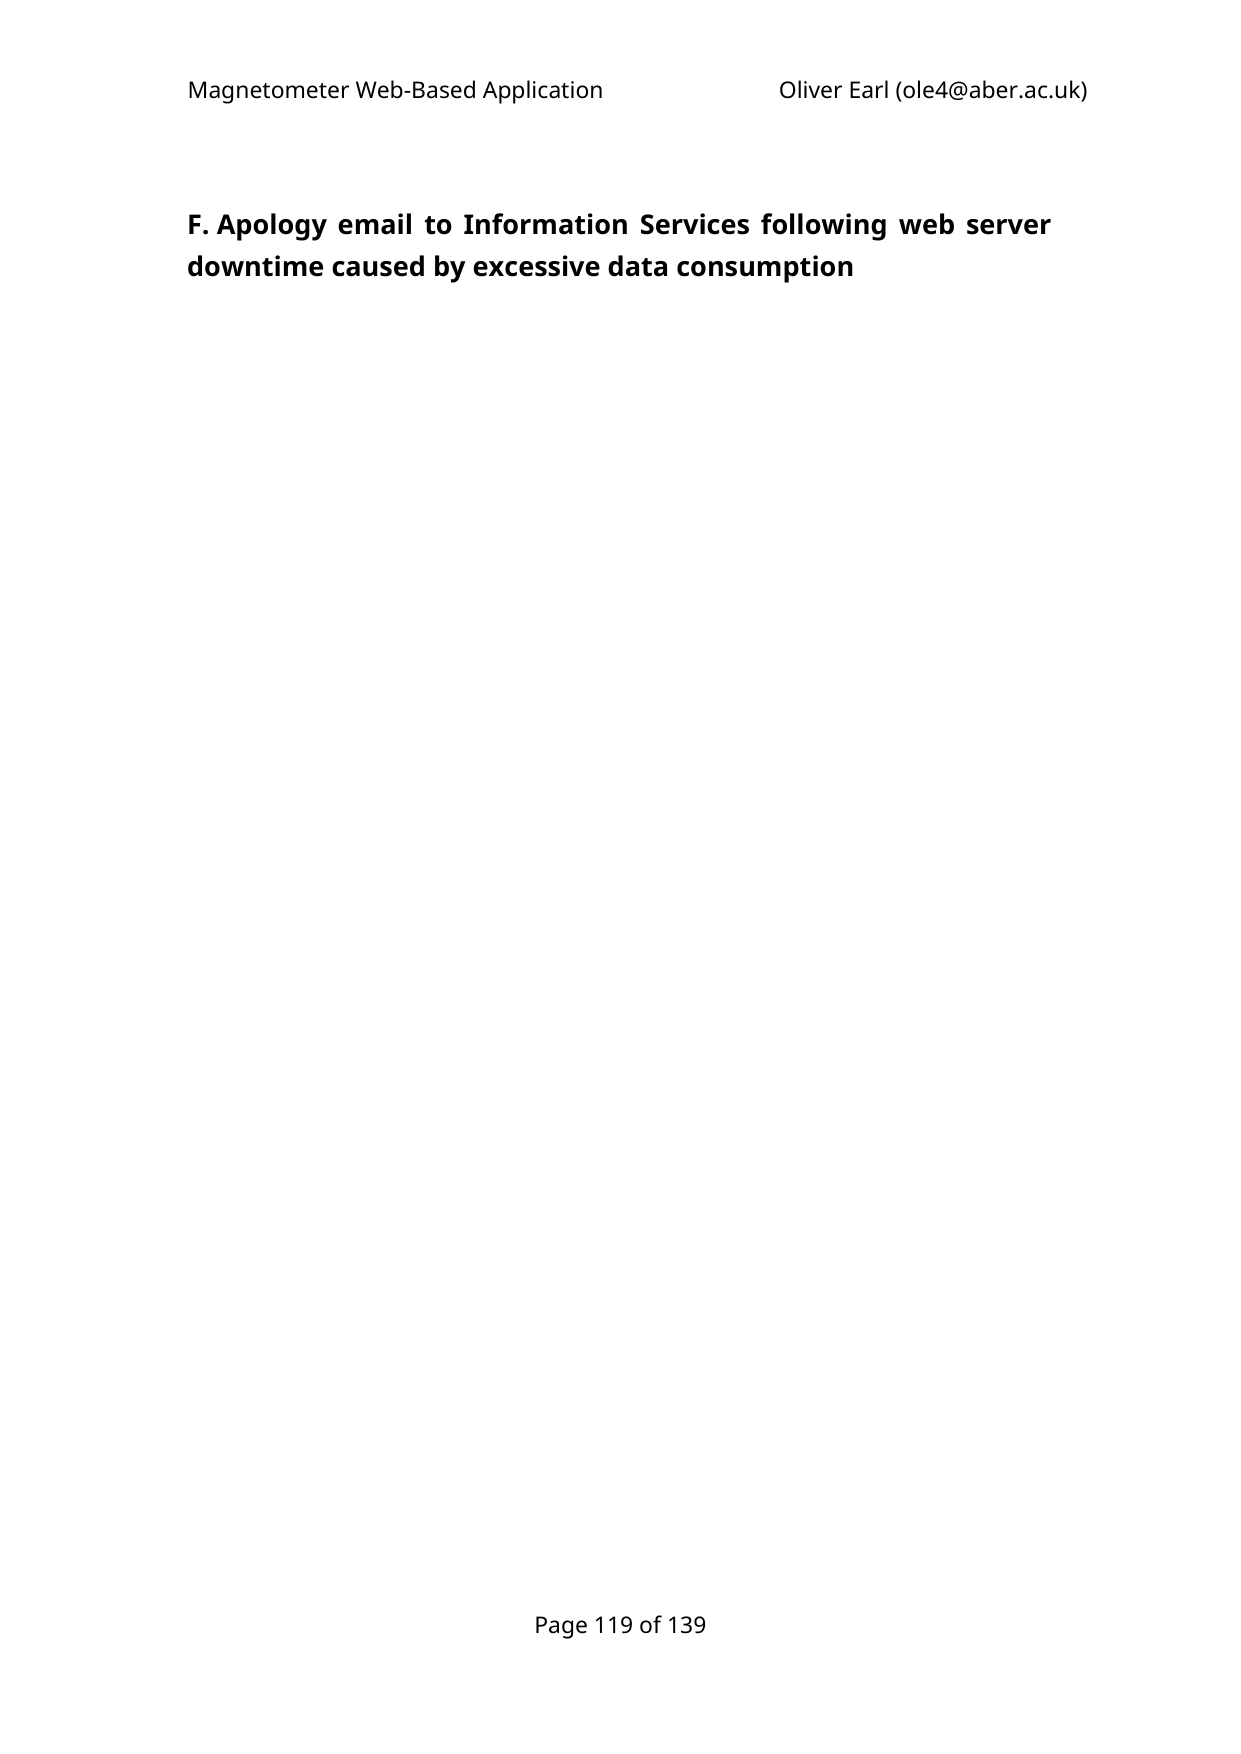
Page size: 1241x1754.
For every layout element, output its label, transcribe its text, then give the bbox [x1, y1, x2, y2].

text Apology email to Information Services following web server downtime caused by excessive data consumption [187, 206, 1053, 285]
